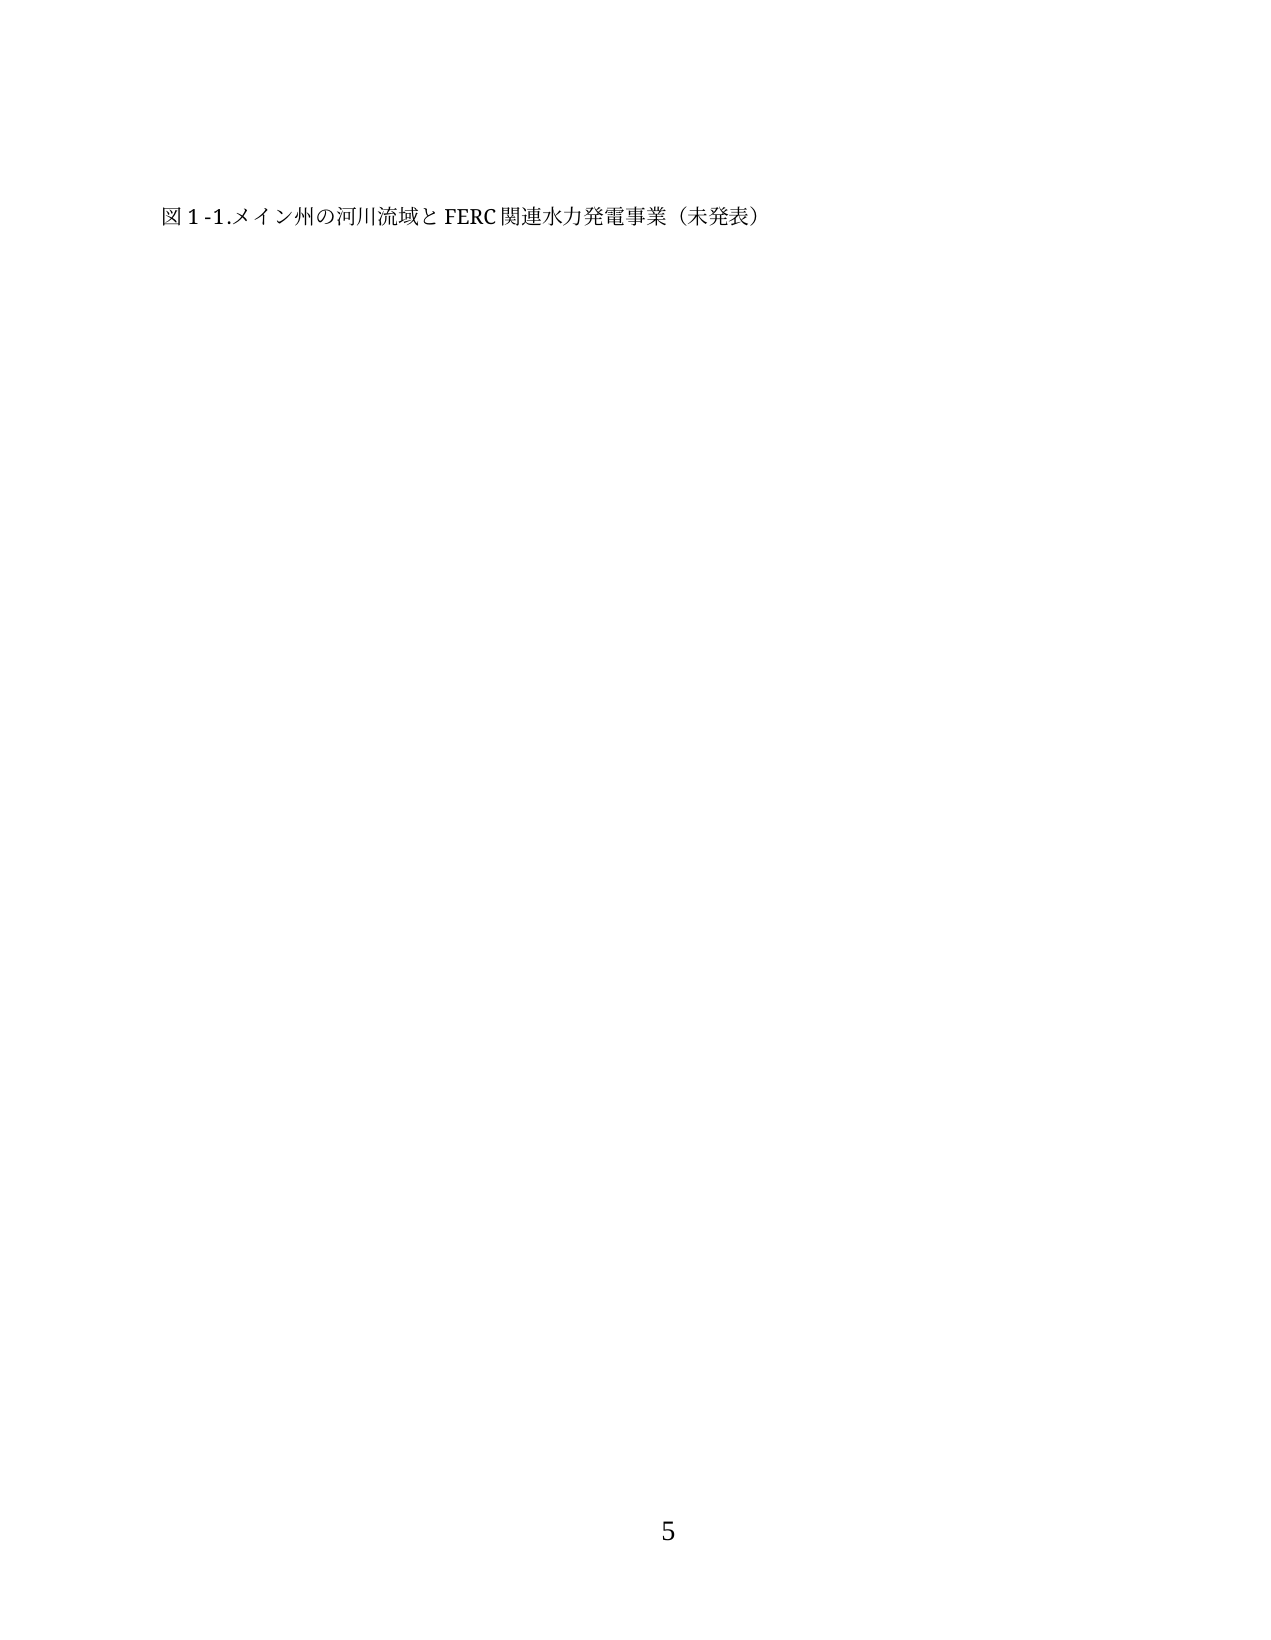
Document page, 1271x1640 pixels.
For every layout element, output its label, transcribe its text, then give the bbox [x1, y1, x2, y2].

text 図 1 -1.メイン州の河川流域とFERC関連水力発電事業（未発表） [161, 201, 1083, 231]
